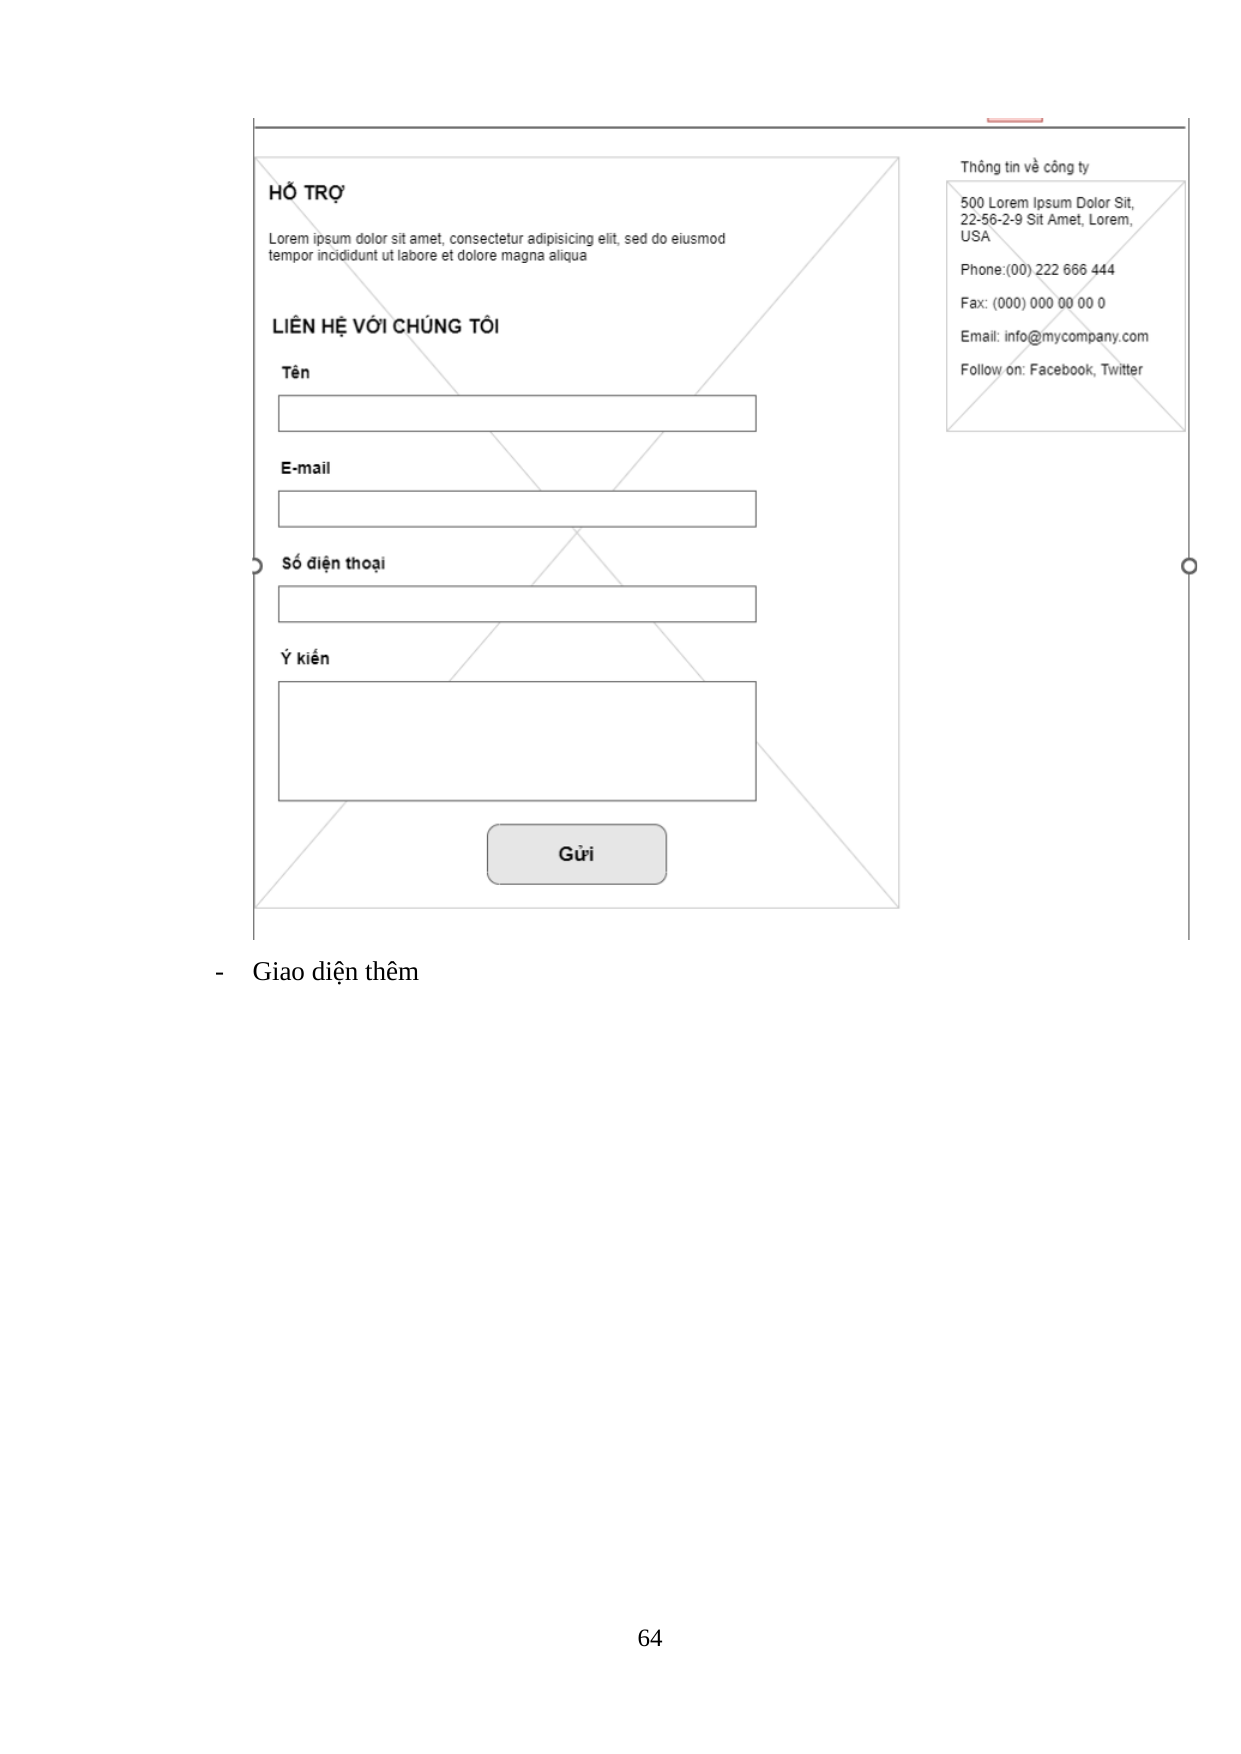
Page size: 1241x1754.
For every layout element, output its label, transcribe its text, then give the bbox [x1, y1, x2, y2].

picture [252, 118, 1198, 940]
list Giao diện thêm [215, 955, 1122, 986]
